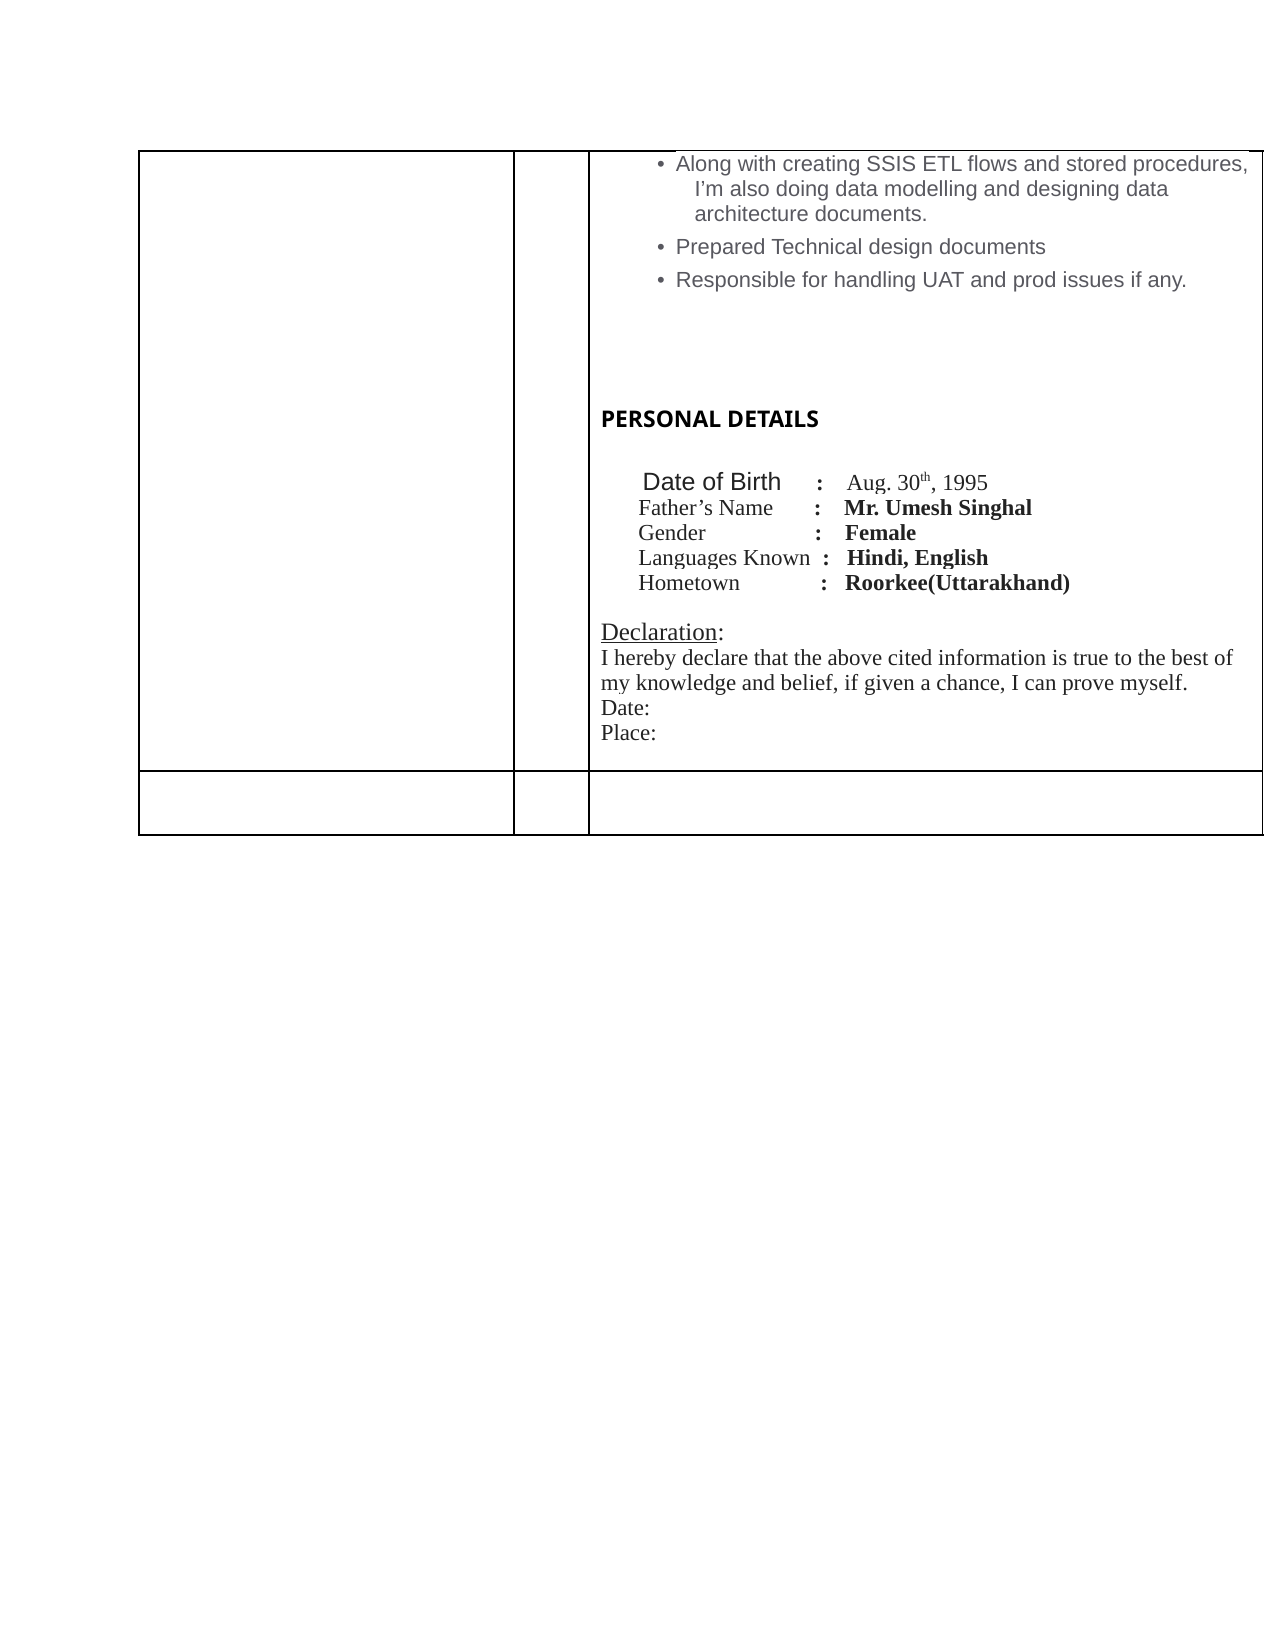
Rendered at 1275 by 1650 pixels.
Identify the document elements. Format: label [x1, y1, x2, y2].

table_cell [515, 772, 588, 834]
table_cell [515, 152, 588, 770]
table_cell [590, 152, 1262, 770]
table_cell [140, 152, 513, 770]
table_cell [590, 772, 1262, 834]
table_cell [140, 772, 513, 834]
